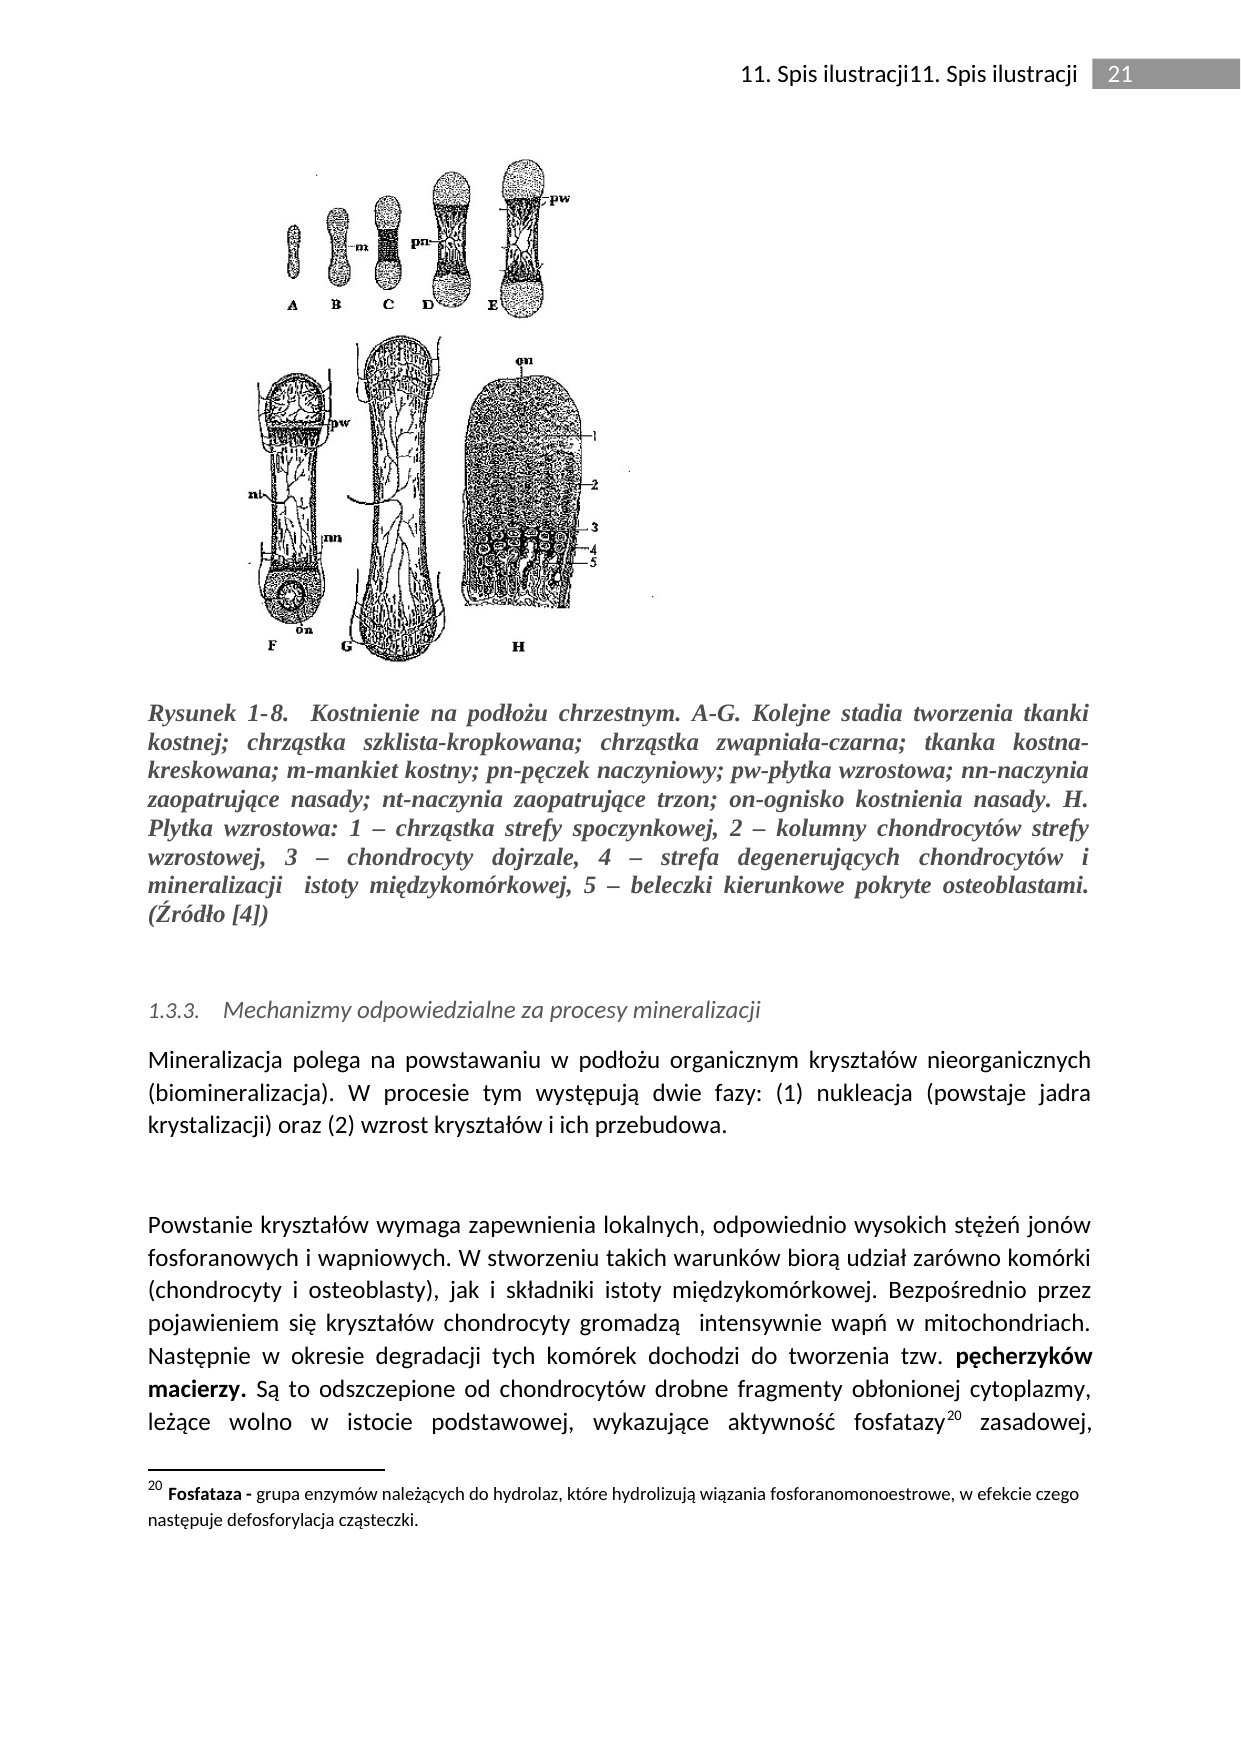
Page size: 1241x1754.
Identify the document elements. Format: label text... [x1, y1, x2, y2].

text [148, 1209, 1092, 1437]
text Mineralizacja polega na powstawaniu w podłożu organicznym kryształów nieorganicznych (biomineralizacja). W procesie tym występują dwie fazy: (1) nukleacja (powstaje jadra krystalizacji) oraz (2) wzrost kryształów i ich przebudowa. [148, 1044, 1092, 1140]
picture [185, 147, 681, 679]
list Mechanizmy odpowiedzialne za procesy mineralizacji [148, 994, 1092, 1025]
